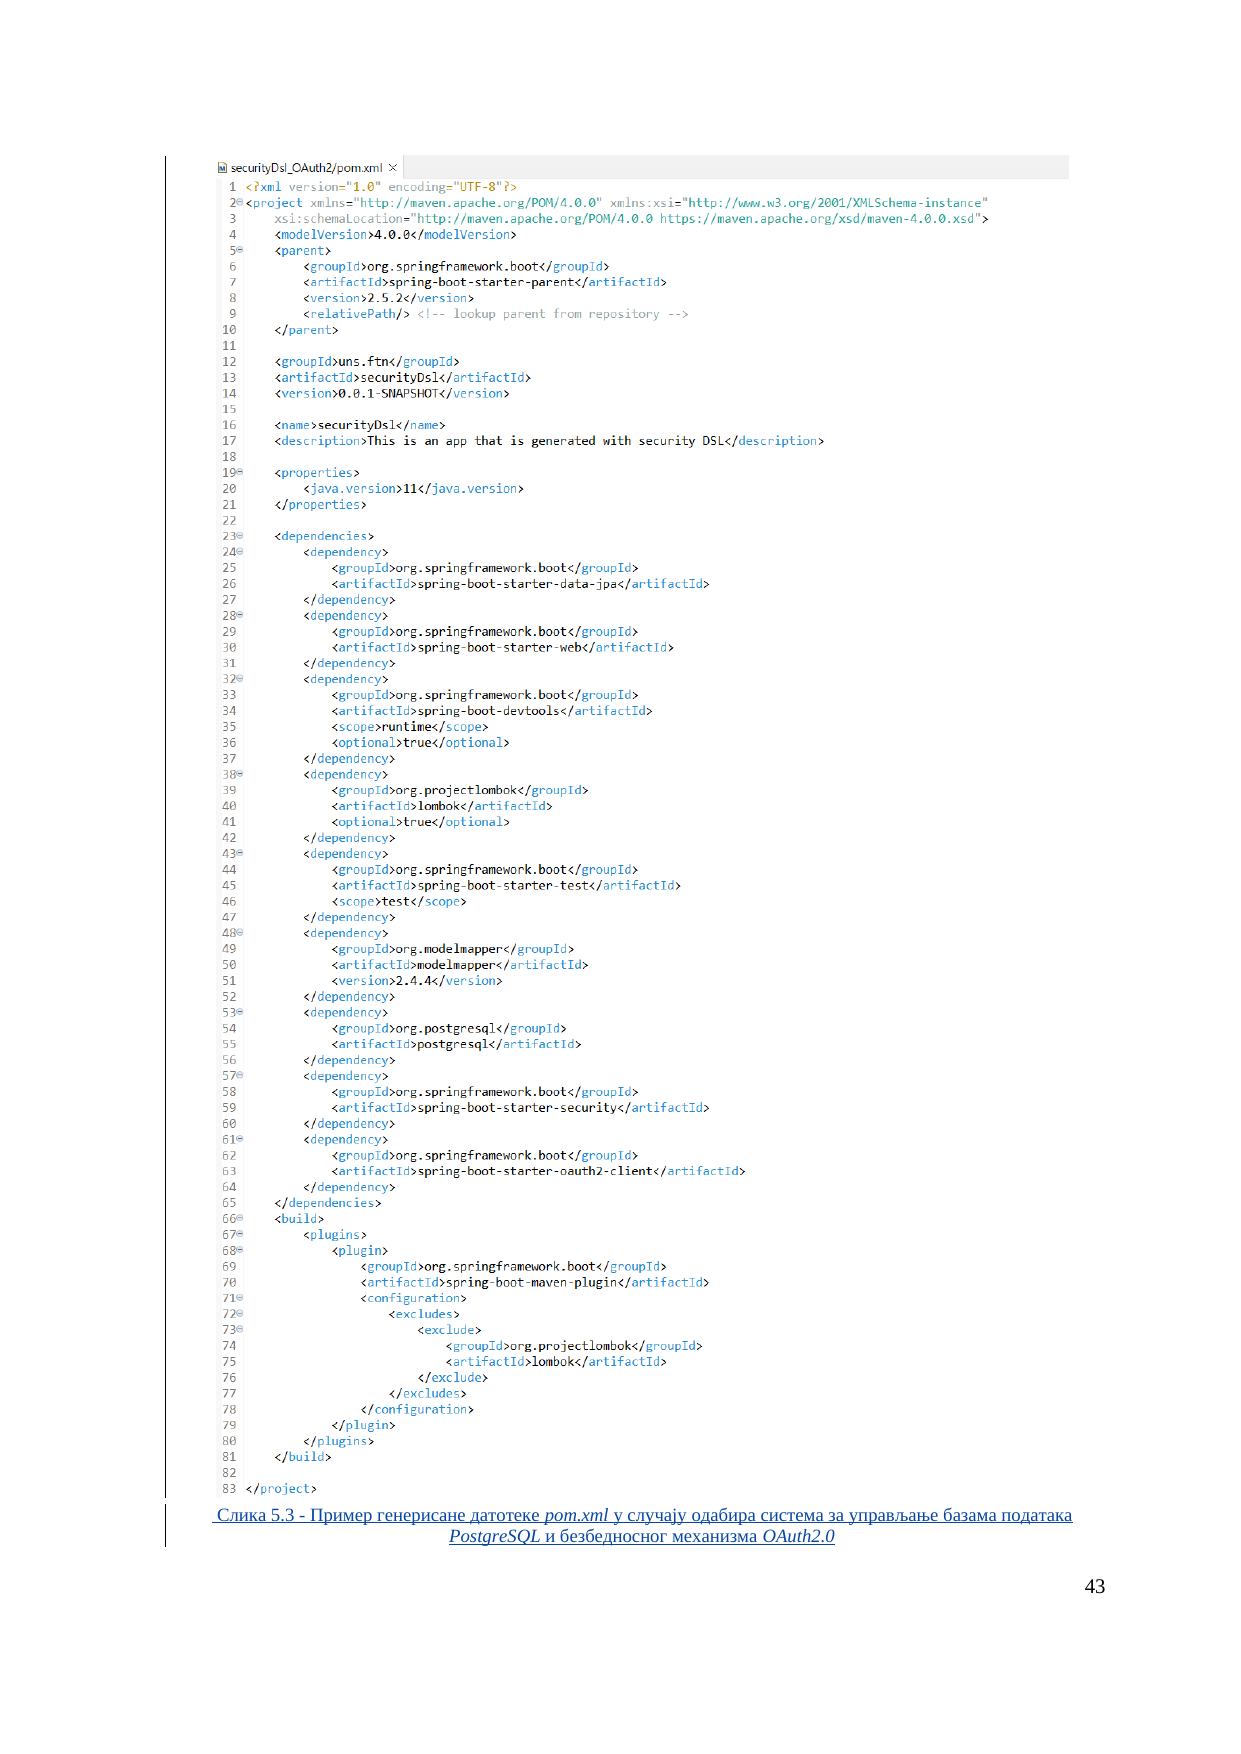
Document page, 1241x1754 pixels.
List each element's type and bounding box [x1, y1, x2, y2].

picture [216, 155, 1069, 1498]
